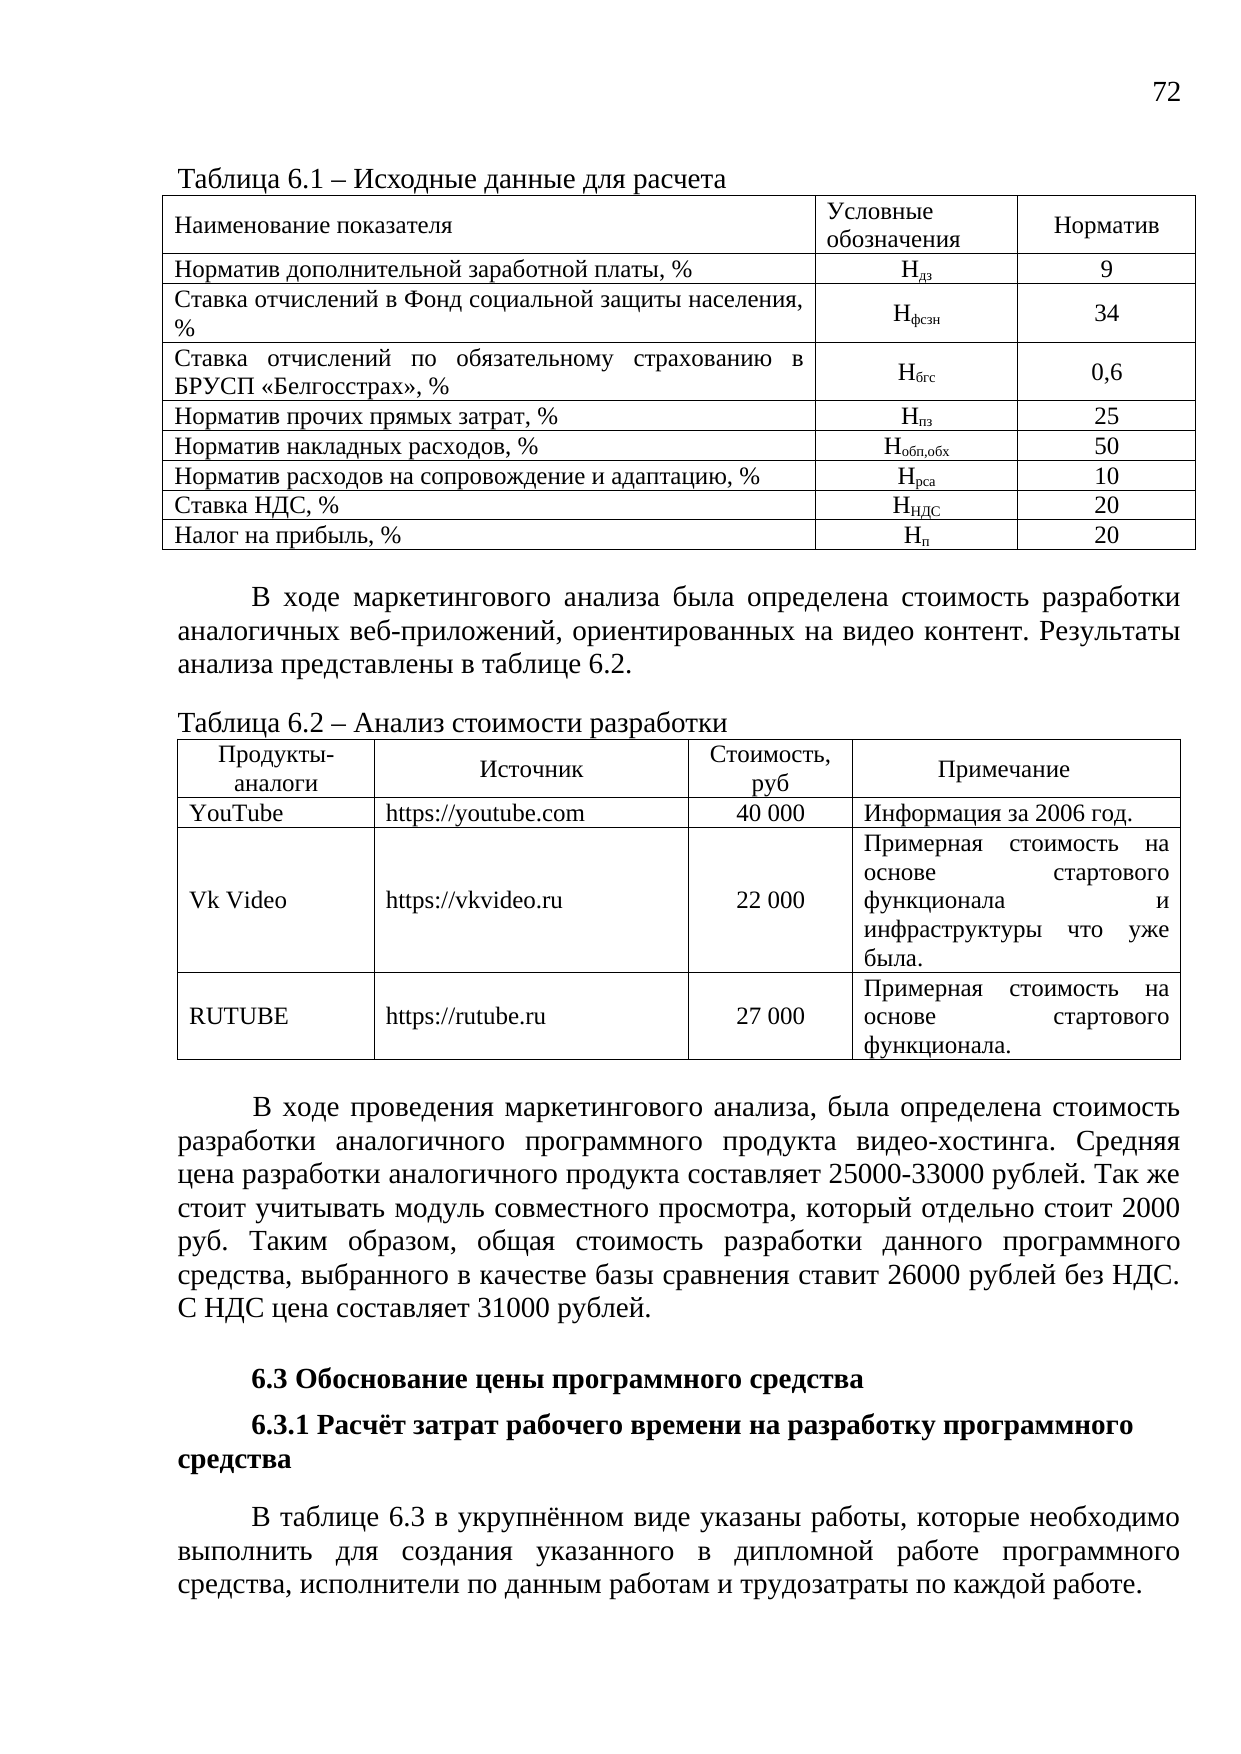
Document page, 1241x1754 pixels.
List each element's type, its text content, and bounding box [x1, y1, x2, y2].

table_header Продукты-аналоги [178, 740, 374, 797]
table_cell YouTube [178, 798, 374, 827]
text Обоснование цены программного средства [251, 1361, 1181, 1395]
table_cell https://youtube.com [375, 798, 688, 827]
text В ходе проведения маркетингового анализа, была определена стоимость разработки аналогичного программного продукта видео-хостинга. Средняя цена разработки аналогичного продукта составляет 25000-33000 рублей. Так же стоит учитывать модуль совместного просмотра, который отдельно стоит 2000 руб. Таким образом, общая стоимость разработки данного программного средства, выбранного в качестве базы сравнения ставит 26000 рублей без НДС. С НДС цена составляет 31000 рублей. [177, 1089, 1181, 1324]
table_header Наименование показателя [163, 196, 815, 253]
table_cell 9 [1018, 254, 1195, 283]
table_cell 20 [1018, 520, 1195, 549]
table_cell ННДС [816, 491, 1017, 519]
table_cell Примерная стоимость на основе стартового функционала и инфраструктуры что уже была. [853, 828, 1180, 972]
text Таблица 6.1 – Исходные данные для расчета [177, 161, 1181, 195]
table_cell Норматив прочих прямых затрат, % [163, 401, 815, 430]
table_cell Ставка НДС, % [163, 491, 815, 519]
table_cell Нобп,обх [816, 431, 1017, 460]
table_cell 50 [1018, 431, 1195, 460]
table_cell Нпз [816, 401, 1017, 430]
table_cell Ндз [816, 254, 1017, 283]
table_header Примечание [853, 740, 1180, 797]
text В ходе маркетингового анализа была определена стоимость разработки аналогичных веб-приложений, ориентированных на видео контент. Результаты анализа представлены в таблице 6.2. [177, 579, 1181, 680]
table_cell Примерная стоимость на основе стартового функционала. [853, 973, 1180, 1059]
table_cell RUTUBE [178, 973, 374, 1059]
table_cell Ставка отчислений в Фонд социальной защиты населения, % [163, 284, 815, 342]
table_cell Нфсзн [816, 284, 1017, 342]
table_cell Норматив расходов на сопровождение и адаптацию, % [163, 461, 815, 489]
text В таблице 6.3 в укрупнённом виде указаны работы, которые необходимо выполнить для создания указанного в дипломной работе программного средства, исполнители по данным работам и трудозатраты по каждой работе. [177, 1499, 1181, 1600]
table_cell 20 [1018, 491, 1195, 519]
table_header Условные обозначения [816, 196, 1017, 253]
table_cell 22 000 [689, 828, 852, 972]
table_header Норматив [1018, 196, 1195, 253]
table_header Стоимость, руб [689, 740, 852, 797]
table_cell 27 000 [689, 973, 852, 1059]
table_cell Нбгс [816, 343, 1017, 400]
table_cell Нп [816, 520, 1017, 549]
table_cell https://rutube.ru [375, 973, 688, 1059]
table_cell https://vkvideo.ru [375, 828, 688, 972]
text Таблица 6.2 – Анализ стоимости разработки [177, 705, 1181, 738]
table_cell Vk Video [178, 828, 374, 972]
text Расчёт затрат рабочего времени на разработку программного средства [177, 1407, 1181, 1474]
table_cell 0,6 [1018, 343, 1195, 400]
table_cell Норматив накладных расходов, % [163, 431, 815, 460]
table_cell Информация за 2006 год. [853, 798, 1180, 827]
table_cell 10 [1018, 461, 1195, 489]
table_cell Налог на прибыль, % [163, 520, 815, 549]
table_cell 25 [1018, 401, 1195, 430]
table_cell Нрса [816, 461, 1017, 489]
table_cell Ставка отчислений по обязательному страхованию в БРУСП «Белгосстрах», % [163, 343, 815, 400]
table_cell Норматив дополнительной заработной платы, % [163, 254, 815, 283]
table_cell 34 [1018, 284, 1195, 342]
table_header Источник [375, 740, 688, 797]
table_cell 40 000 [689, 798, 852, 827]
